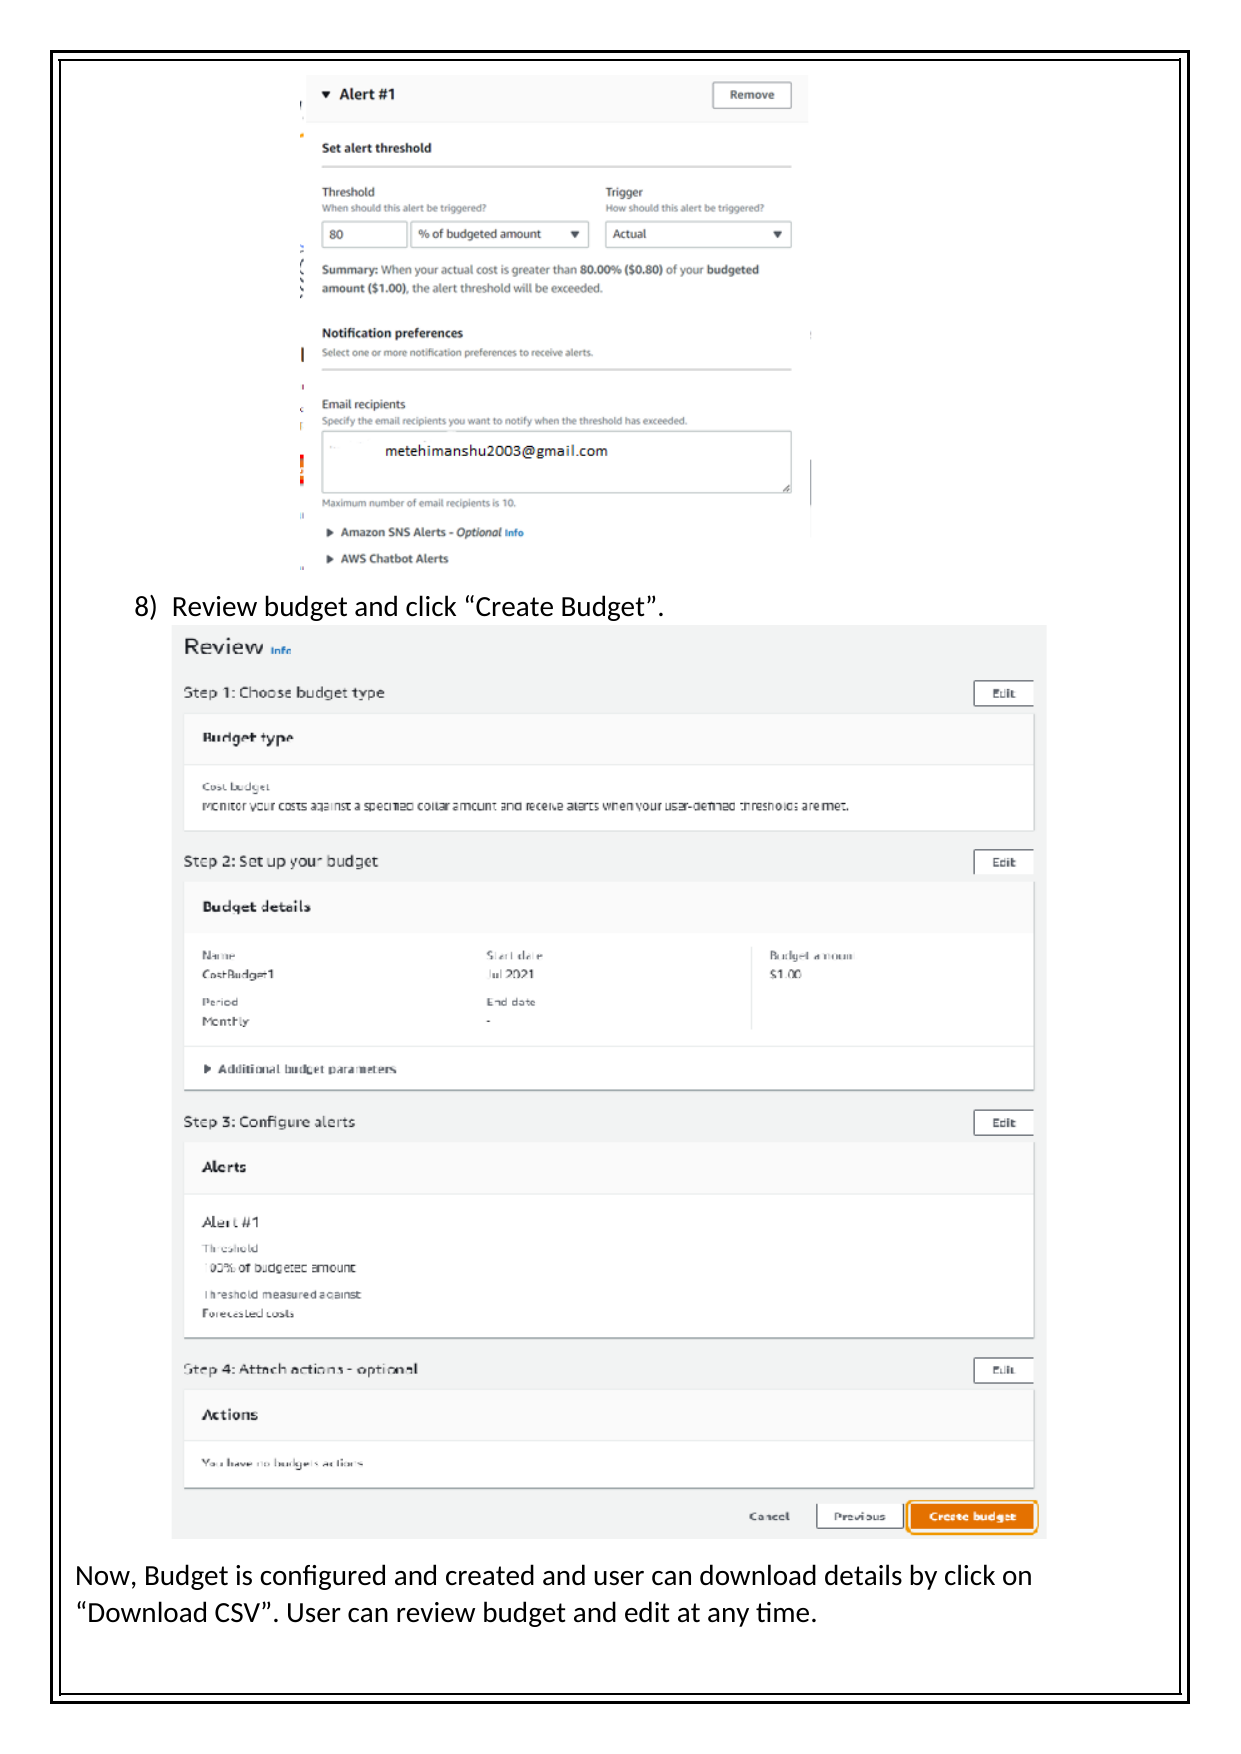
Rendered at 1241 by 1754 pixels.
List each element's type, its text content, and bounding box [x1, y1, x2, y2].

picture [171, 625, 1047, 1539]
picture [300, 75, 812, 570]
text Now, Budget is configured and created and user can download details by click on “Download CSV”. User can review budget and edit at any time. [75, 1557, 1165, 1630]
